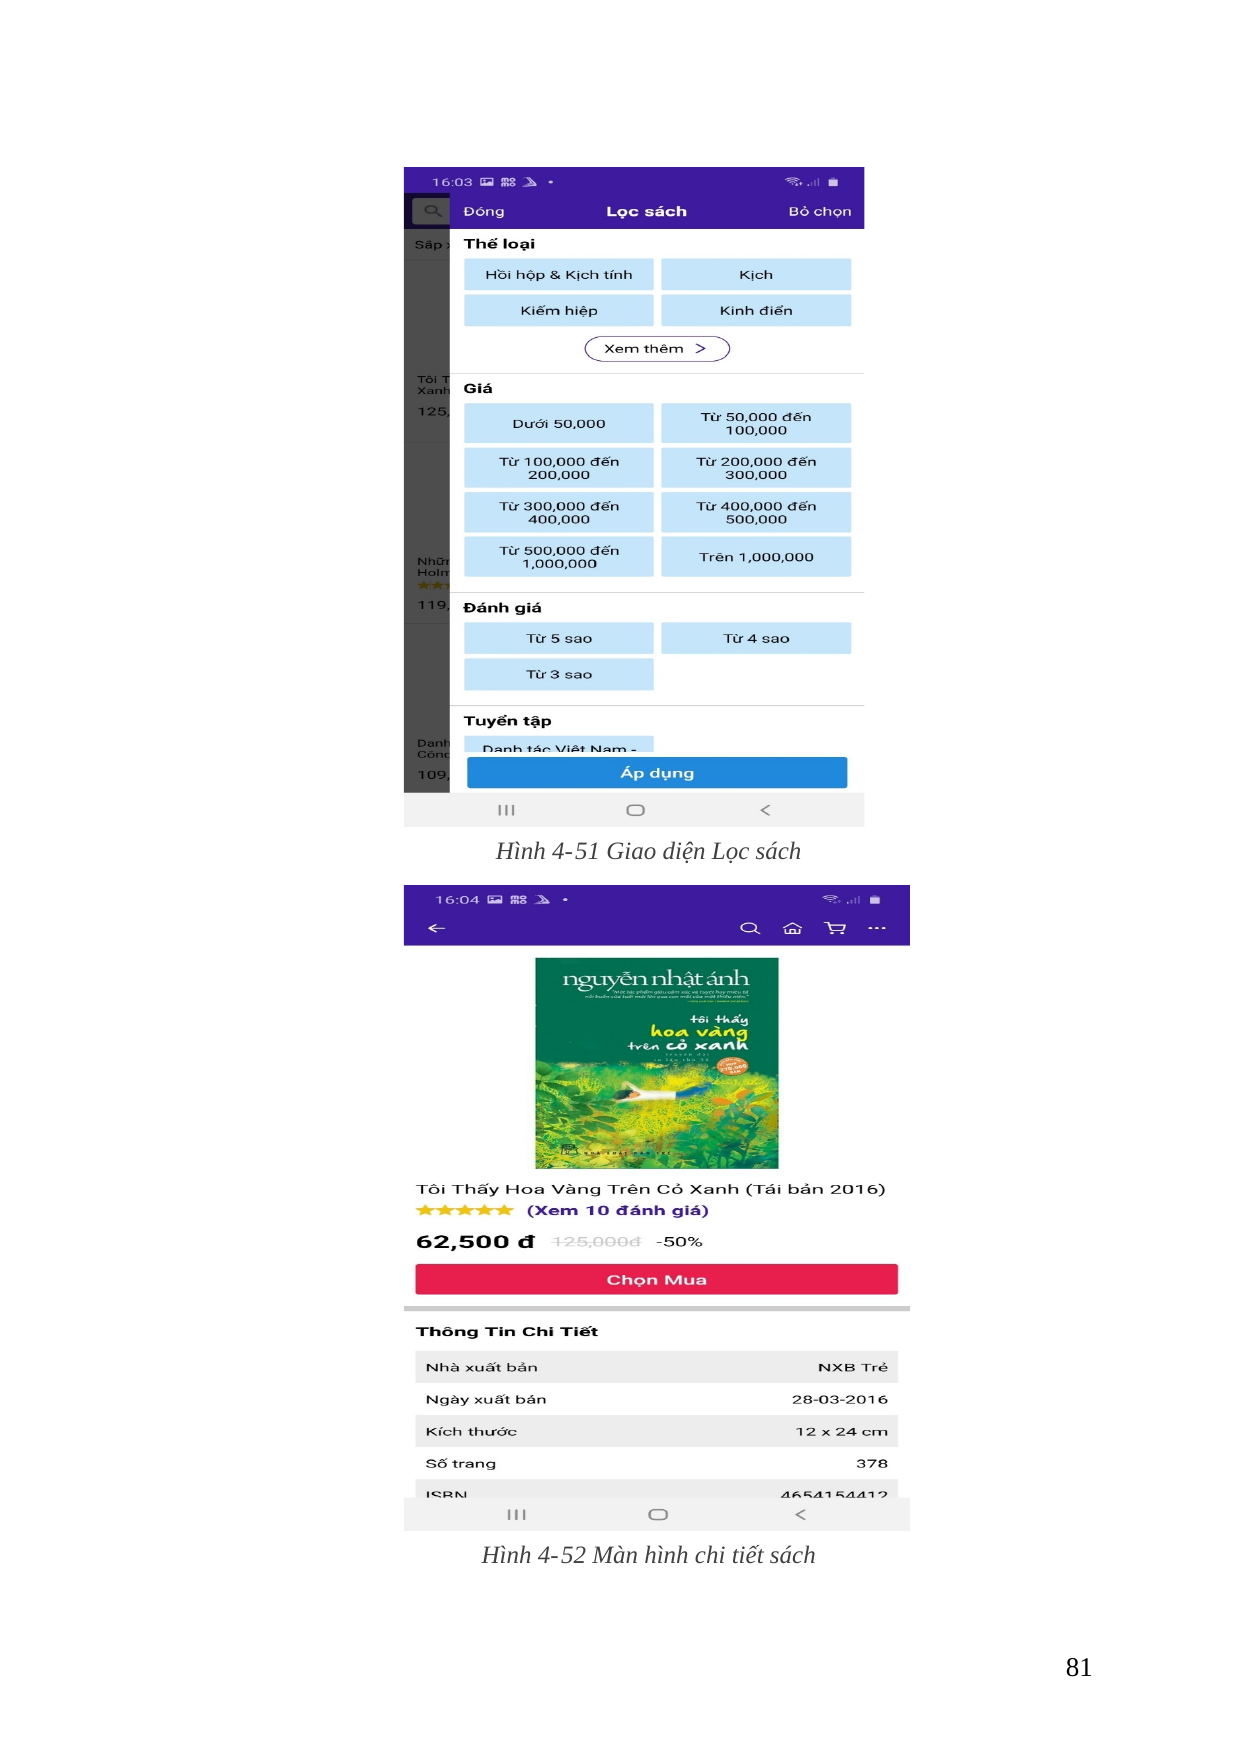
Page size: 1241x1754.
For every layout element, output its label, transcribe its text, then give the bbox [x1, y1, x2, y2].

text Hình - Màn hình chi tiết sách [207, 1540, 1092, 1569]
text Hình - Giao diện Lọc sách [207, 836, 1092, 865]
picture [403, 167, 865, 827]
picture [403, 885, 910, 1531]
